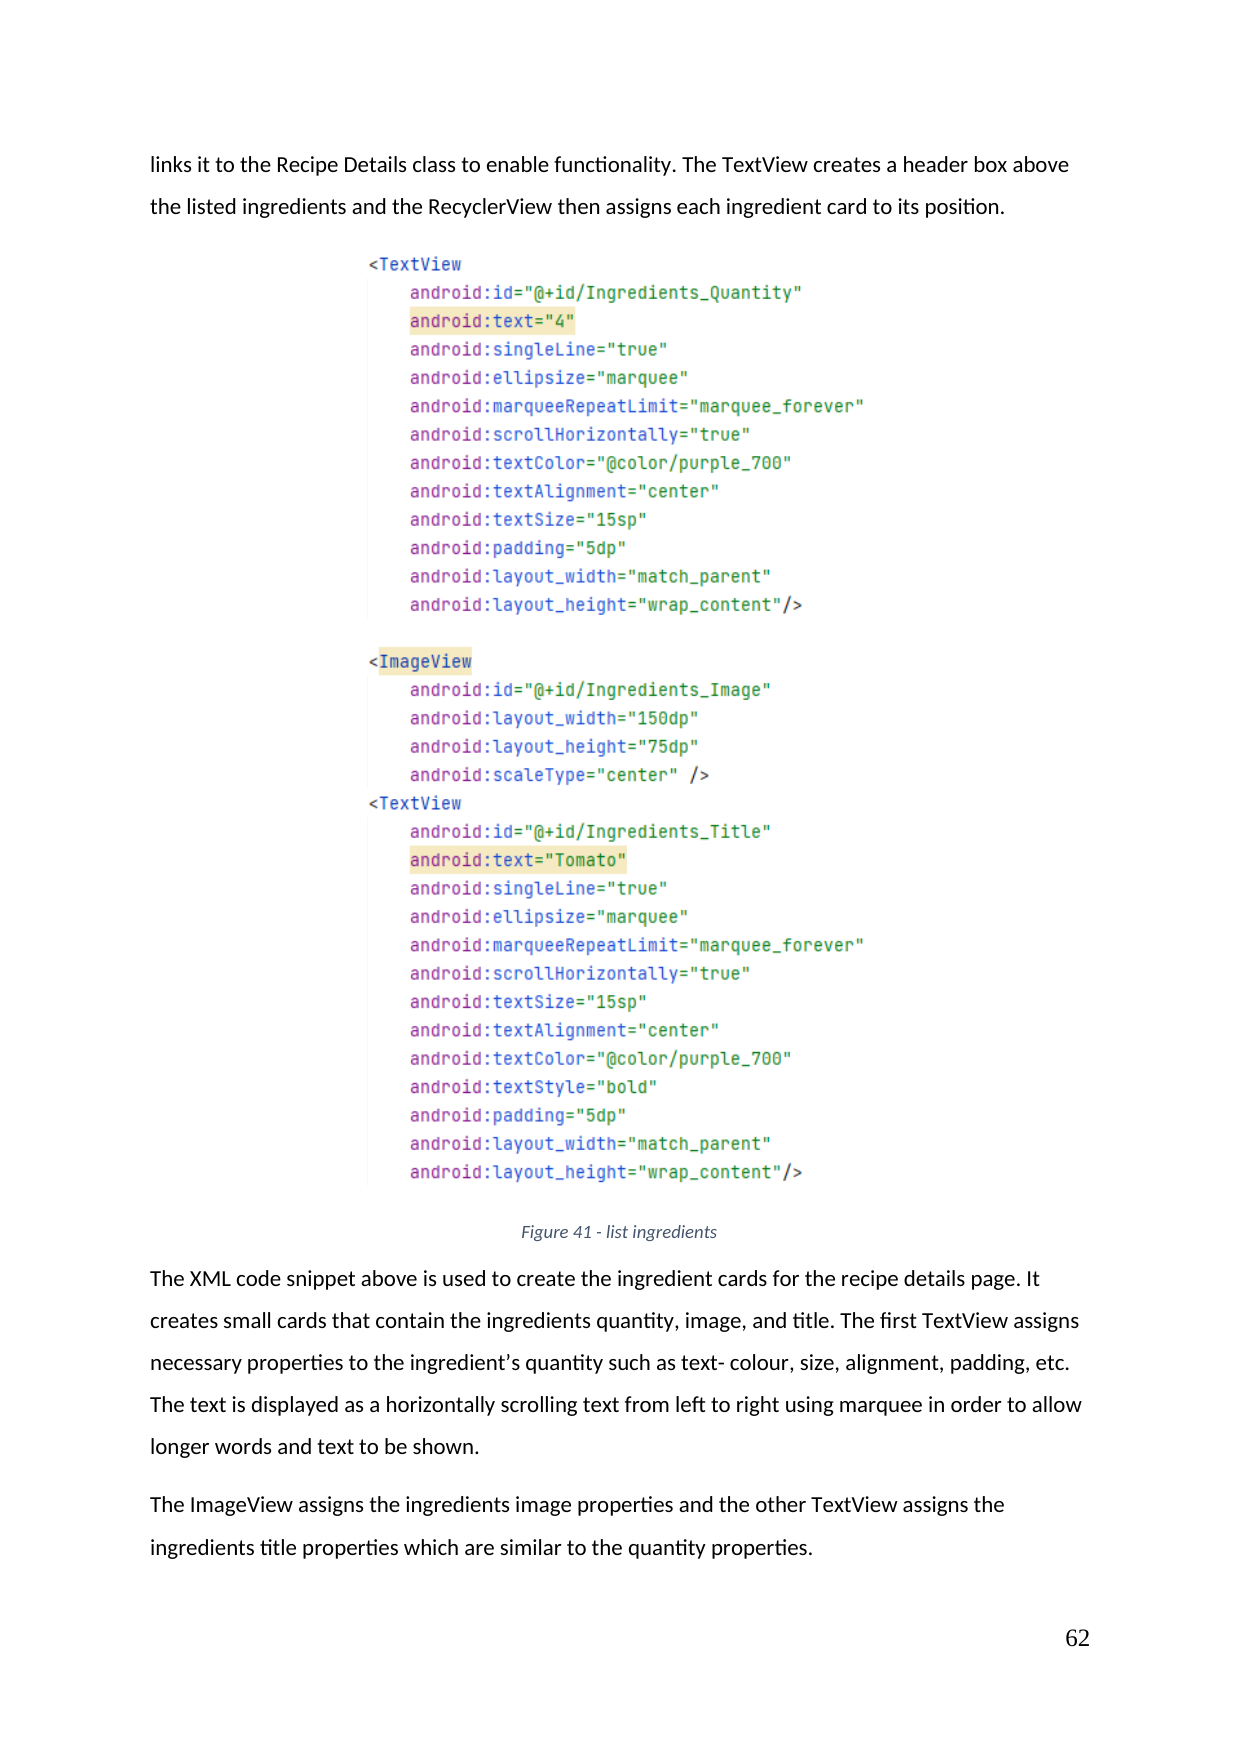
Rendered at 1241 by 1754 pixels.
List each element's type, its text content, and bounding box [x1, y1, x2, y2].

text The ImageView assigns the ingredients image properties and the other TextView assigns the ingredients title properties which are similar to the quantity properties. [150, 1491, 1090, 1561]
picture [367, 250, 874, 1190]
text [150, 150, 1090, 220]
text The XML code snippet above is used to create the ingredient cards for the recipe details page. It creates small cards that contain the ingredients quantity, image, and title. The first TextView assigns necessary properties to the ingredient’s quantity such as text- colour, size, alignment, padding, etc. The text is displayed as a horizontally scrolling text from left to right using marquee in order to allow longer words and text to be shown. [150, 1264, 1090, 1460]
text Figure 41 - list ingredients [150, 1220, 1090, 1243]
